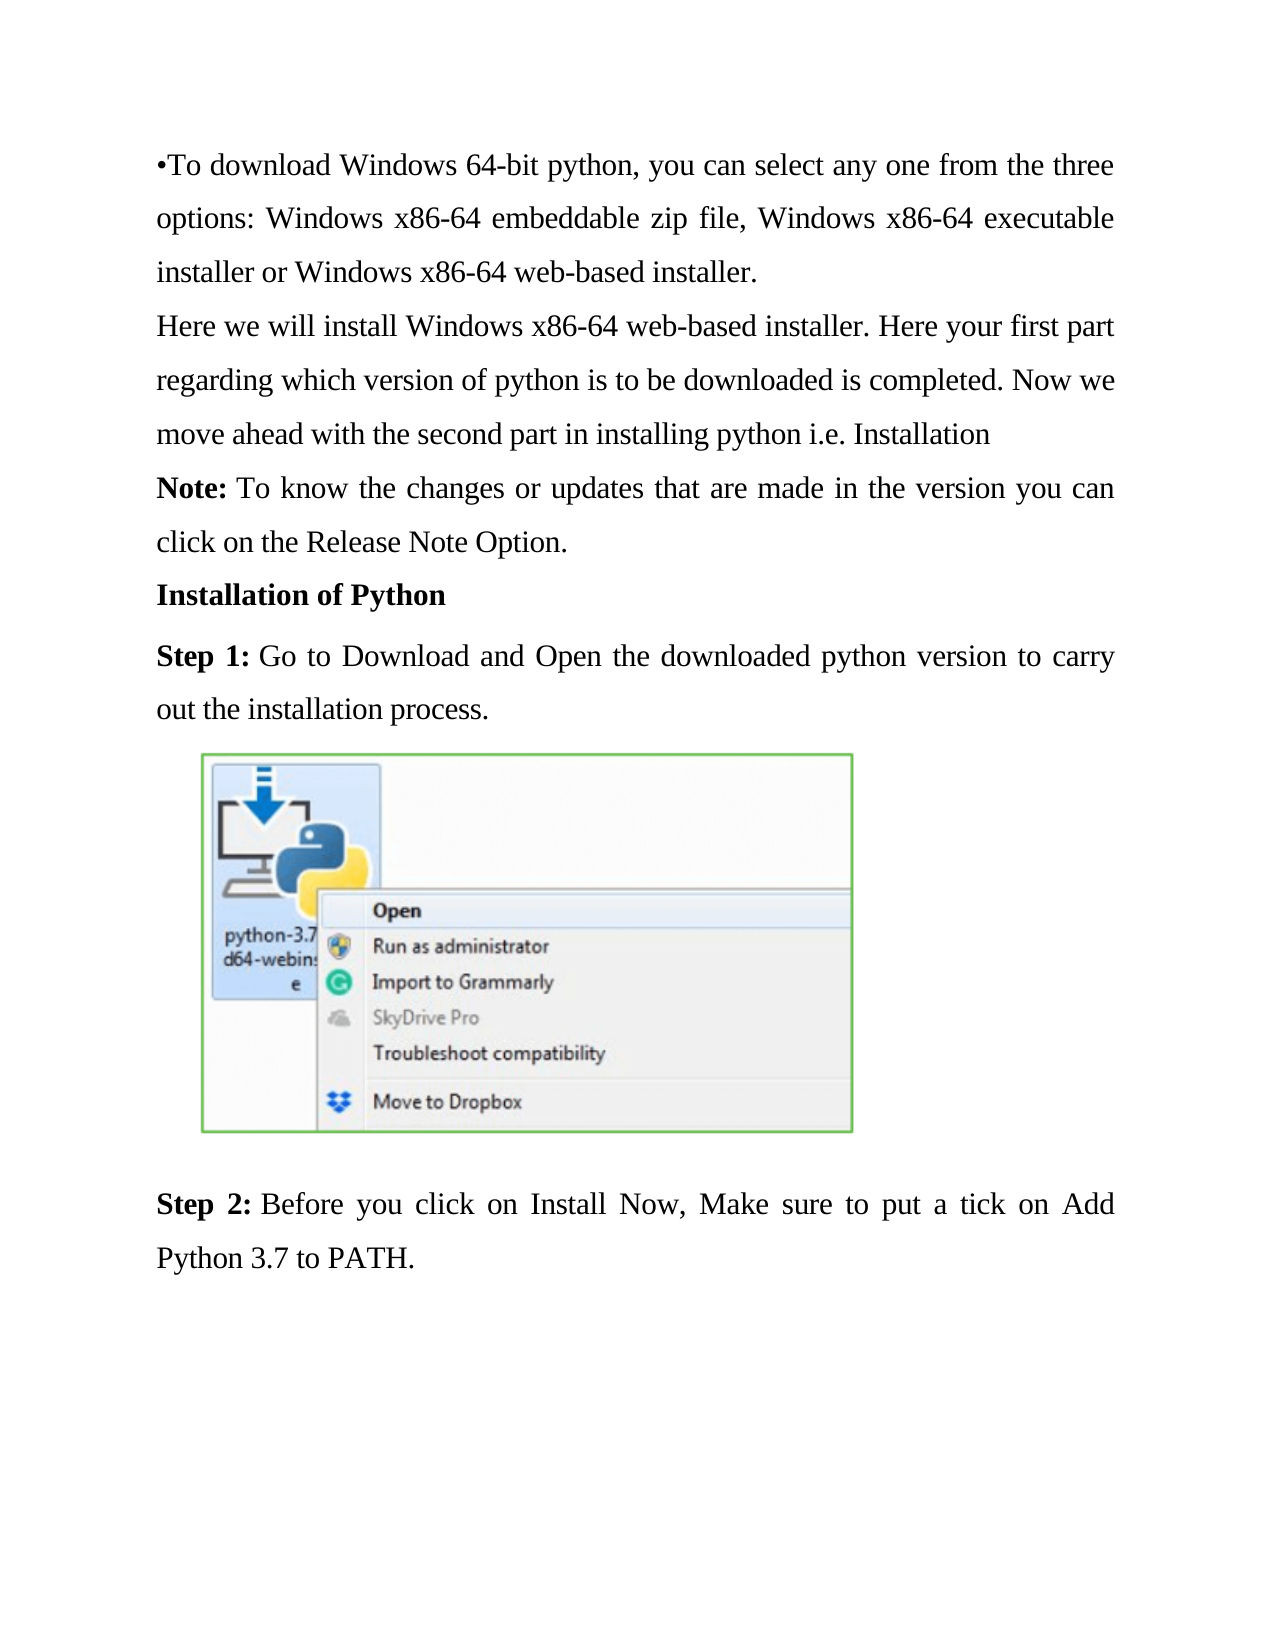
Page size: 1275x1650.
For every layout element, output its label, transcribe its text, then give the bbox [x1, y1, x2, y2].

text Note: To know the changes or updates that are made in the version you can click on the Release Note Option. [156, 469, 1116, 559]
text Step 2: Before you click on Install Now, Make sure to put a tick on Add Python 3.7 to PATH. [156, 1221, 1116, 1275]
text Step 1: Go to Download and Open the downloaded python version to carry out the installation process. [156, 637, 1116, 727]
text Here we will install Windows x86-64 web-based installer. Here your first part regarding which version of python is to be downloaded is completed. Now we move ahead with the second part in installing python i.e. Installation [156, 307, 1116, 451]
picture [156, 744, 927, 1171]
text •To download Windows 64-bit python, you can select any one from the three options: Windows x86-64 embeddable zip file, Windows x86-64 executable installer or Windows x86-64 web-based installer. [156, 146, 1116, 289]
subtitle Installation of Python [156, 577, 1116, 613]
